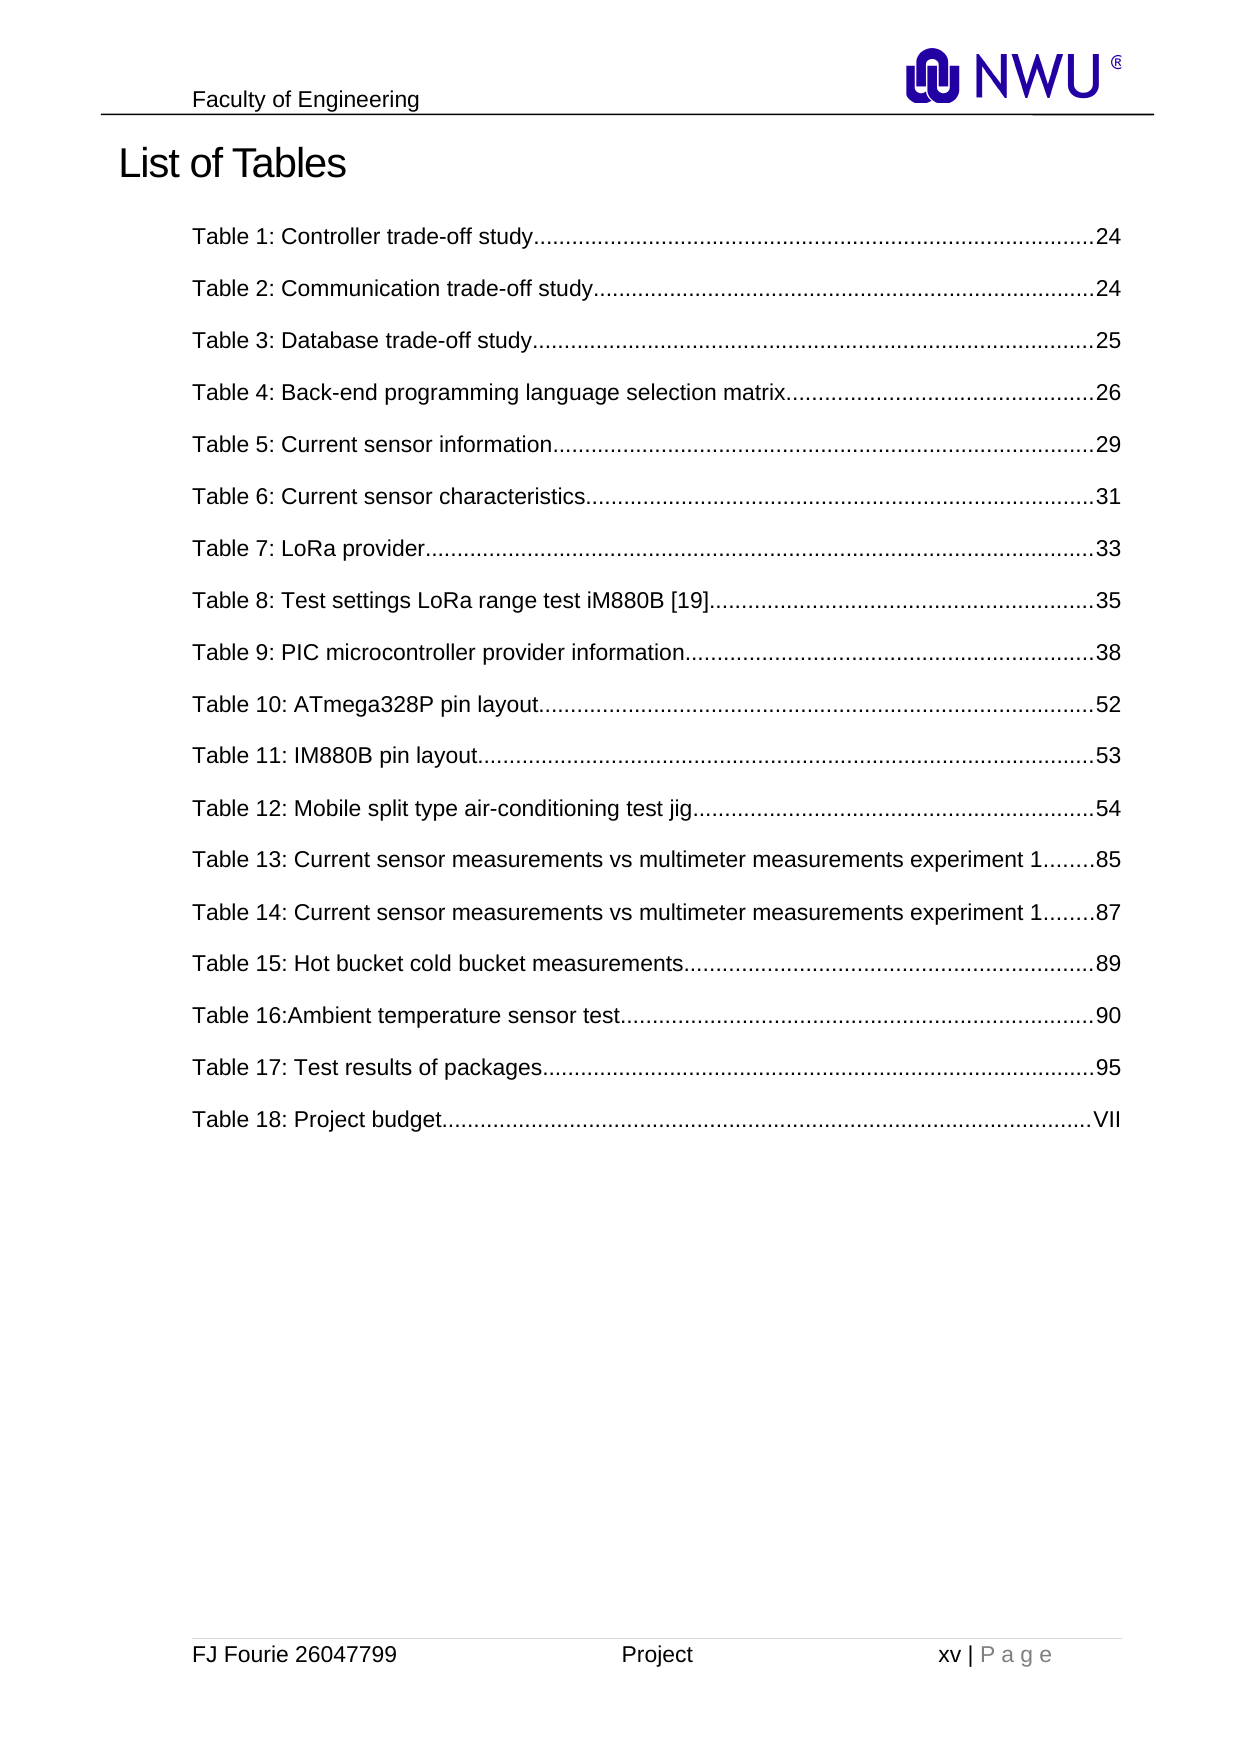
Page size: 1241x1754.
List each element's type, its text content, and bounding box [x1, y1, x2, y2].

text Table 4: Back-end programming language selection matrix 26 [192, 379, 1122, 405]
text Table 13: Current sensor measurements vs multimeter measurements experiment 1 85 [192, 846, 1122, 873]
text Table 5: Current sensor information 29 [192, 431, 1122, 457]
title List of Tables [118, 138, 1122, 186]
text Table 12: Mobile split type air-conditioning test jig 54 [192, 794, 1122, 821]
text Table 2: Communication trade-off study 24 [192, 275, 1122, 301]
text Table 11: IM880B pin layout 53 [192, 742, 1122, 769]
text Table 10: ATmega328P pin layout 52 [192, 691, 1122, 717]
text Table 8: Test settings LoRa range test iM880B [19] 35 [192, 587, 1122, 613]
text Table 17: Test results of packages 95 [192, 1054, 1122, 1081]
text Table 6: Current sensor characteristics 31 [192, 483, 1122, 509]
text Table 15: Hot bucket cold bucket measurements 89 [192, 950, 1122, 977]
text Table 16:Ambient temperature sensor test 90 [192, 1002, 1122, 1029]
picture [905, 48, 1122, 103]
text Table 3: Database trade-off study 25 [192, 327, 1122, 353]
text Table 9: PIC microcontroller provider information 38 [192, 638, 1122, 665]
text Table 18: Project budget VII [192, 1106, 1122, 1133]
text Table 1: Controller trade-off study 24 [192, 223, 1122, 249]
text Table 7: LoRa provider 33 [192, 534, 1122, 561]
text Table 14: Current sensor measurements vs multimeter measurements experiment 1 87 [192, 898, 1122, 925]
